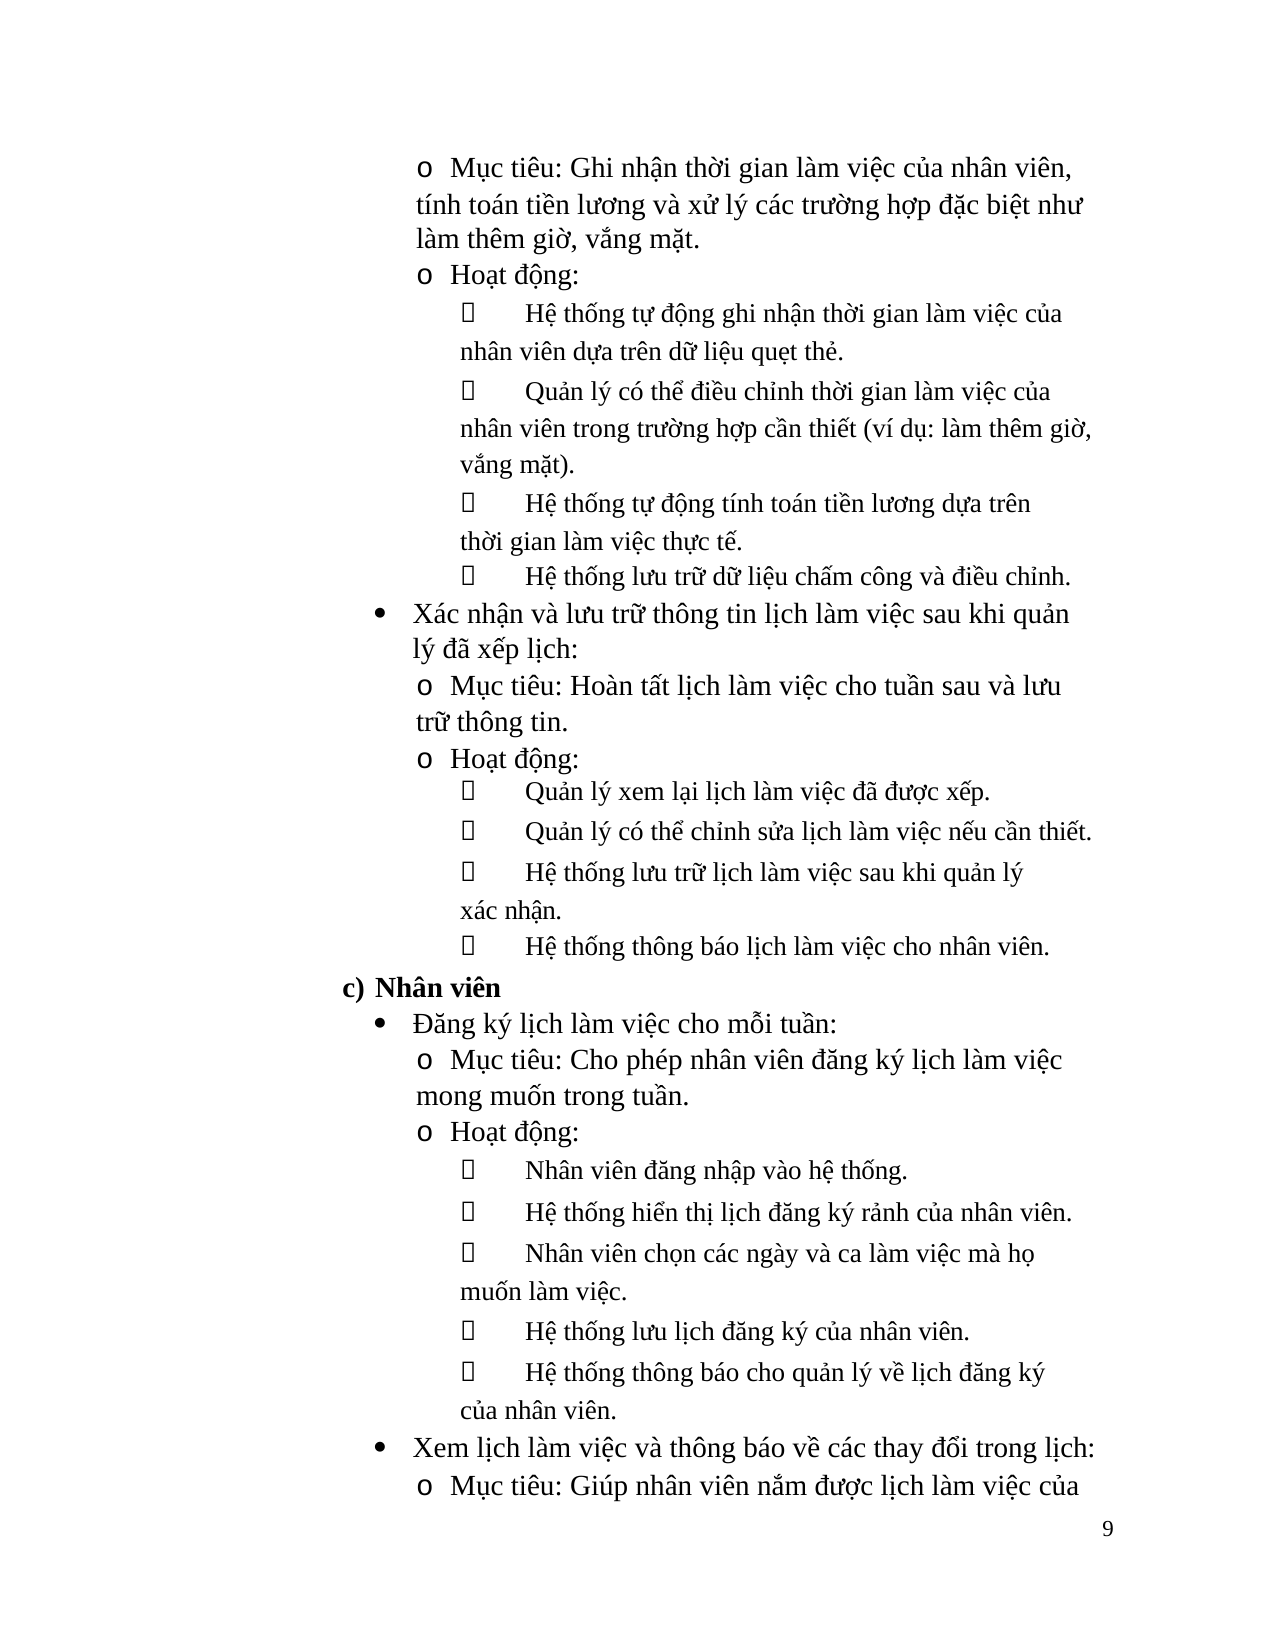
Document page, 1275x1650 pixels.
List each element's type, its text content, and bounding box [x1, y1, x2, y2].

list Xác nhận và lưu trữ thông tin lịch làm việc sau khi quản lý đã xếp lịch: [375, 596, 1099, 665]
text  Hệ thống thông báo cho quản lý về lịch đăng ký của nhân viên. [460, 1352, 1089, 1425]
text  Nhân viên đăng nhập vào hệ thống. [460, 1151, 1275, 1187]
text  Hệ thống hiển thị lịch đăng ký rảnh của nhân viên. [460, 1192, 1275, 1229]
text  Quản lý có thể chỉnh sửa lịch làm việc nếu cần thiết. [460, 811, 1275, 848]
list Hoạt động: [416, 1114, 1275, 1150]
list Mục tiêu: Cho phép nhân viên đăng ký lịch làm việc mong muốn trong tuần. [416, 1042, 1062, 1112]
subtitle Nhân viên [342, 970, 1275, 1004]
list Hoạt động: [416, 257, 1275, 293]
text  Hệ thống tự động tính toán tiền lương dựa trên thời gian làm việc thực tế. [460, 484, 1080, 556]
list Đăng ký lịch làm việc cho mỗi tuần: [375, 1006, 1275, 1040]
text  Quản lý xem lại lịch làm việc đã được xếp. [460, 775, 1275, 807]
list Xem lịch làm việc và thông báo về các thay đổi trong lịch: [375, 1429, 1275, 1465]
text  Hệ thống lưu trữ dữ liệu chấm công và điều chỉnh. [460, 561, 1275, 592]
list Mục tiêu: Hoàn tất lịch làm việc cho tuần sau và lưu trữ thông tin. [416, 668, 1102, 737]
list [416, 1468, 1115, 1504]
text  Hệ thống lưu trữ lịch làm việc sau khi quản lý xác nhận. [460, 853, 1067, 926]
list Hoạt động: [416, 739, 1275, 775]
text  Hệ thống lưu lịch đăng ký của nhân viên. [460, 1311, 1275, 1348]
text  Hệ thống tự động ghi nhận thời gian làm việc của nhân viên dựa trên dữ liệu quẹt thẻ. [460, 293, 1121, 366]
text  Quản lý có thể điều chỉnh thời gian làm việc của nhân viên trong trường hợp cần thiết (ví dụ: làm thêm giờ, vắng mặt). [460, 371, 1109, 479]
text  Nhân viên chọn các ngày và ca làm việc mà họ muốn làm việc. [460, 1233, 1103, 1306]
text  Hệ thống thông báo lịch làm việc cho nhân viên. [460, 930, 1275, 961]
list Mục tiêu: Ghi nhận thời gian làm việc của nhân viên, tính toán tiền lương và xử lý các trường hợp đặc biệt như làm thêm giờ, vắng mặt. [416, 150, 1124, 255]
